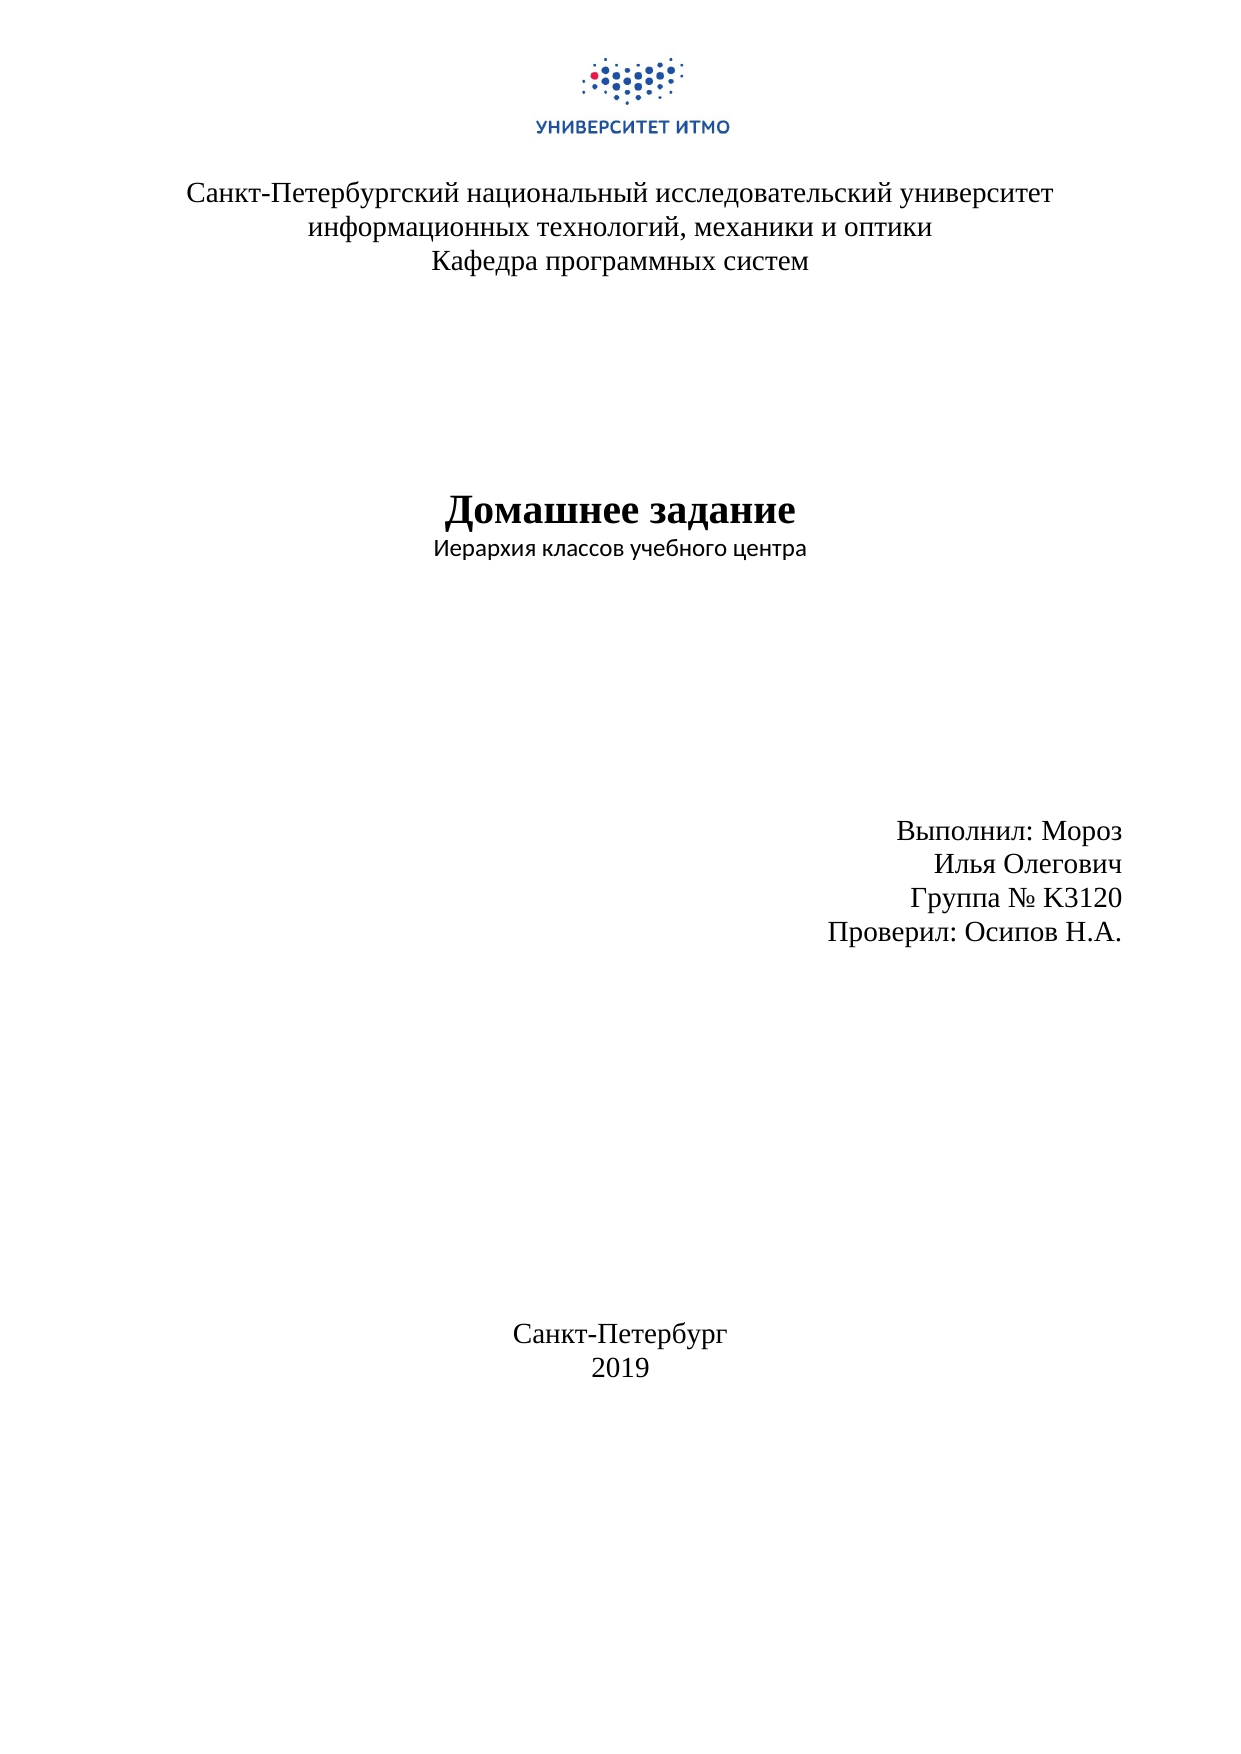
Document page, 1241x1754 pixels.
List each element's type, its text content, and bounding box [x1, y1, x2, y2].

picture [521, 17, 744, 174]
text Домашнее задание [118, 484, 1122, 532]
text Проверил: Осипов Н.А. [118, 914, 1122, 947]
text Выполнил: [118, 813, 1122, 847]
text Группа № [118, 880, 1122, 914]
text Санкт-Петербургский национальный исследовательский университет информационных технологий, механики и оптики [118, 176, 1122, 243]
text Санкт-Петербург [118, 1316, 1122, 1350]
text Кафедра программных систем [118, 243, 1122, 276]
